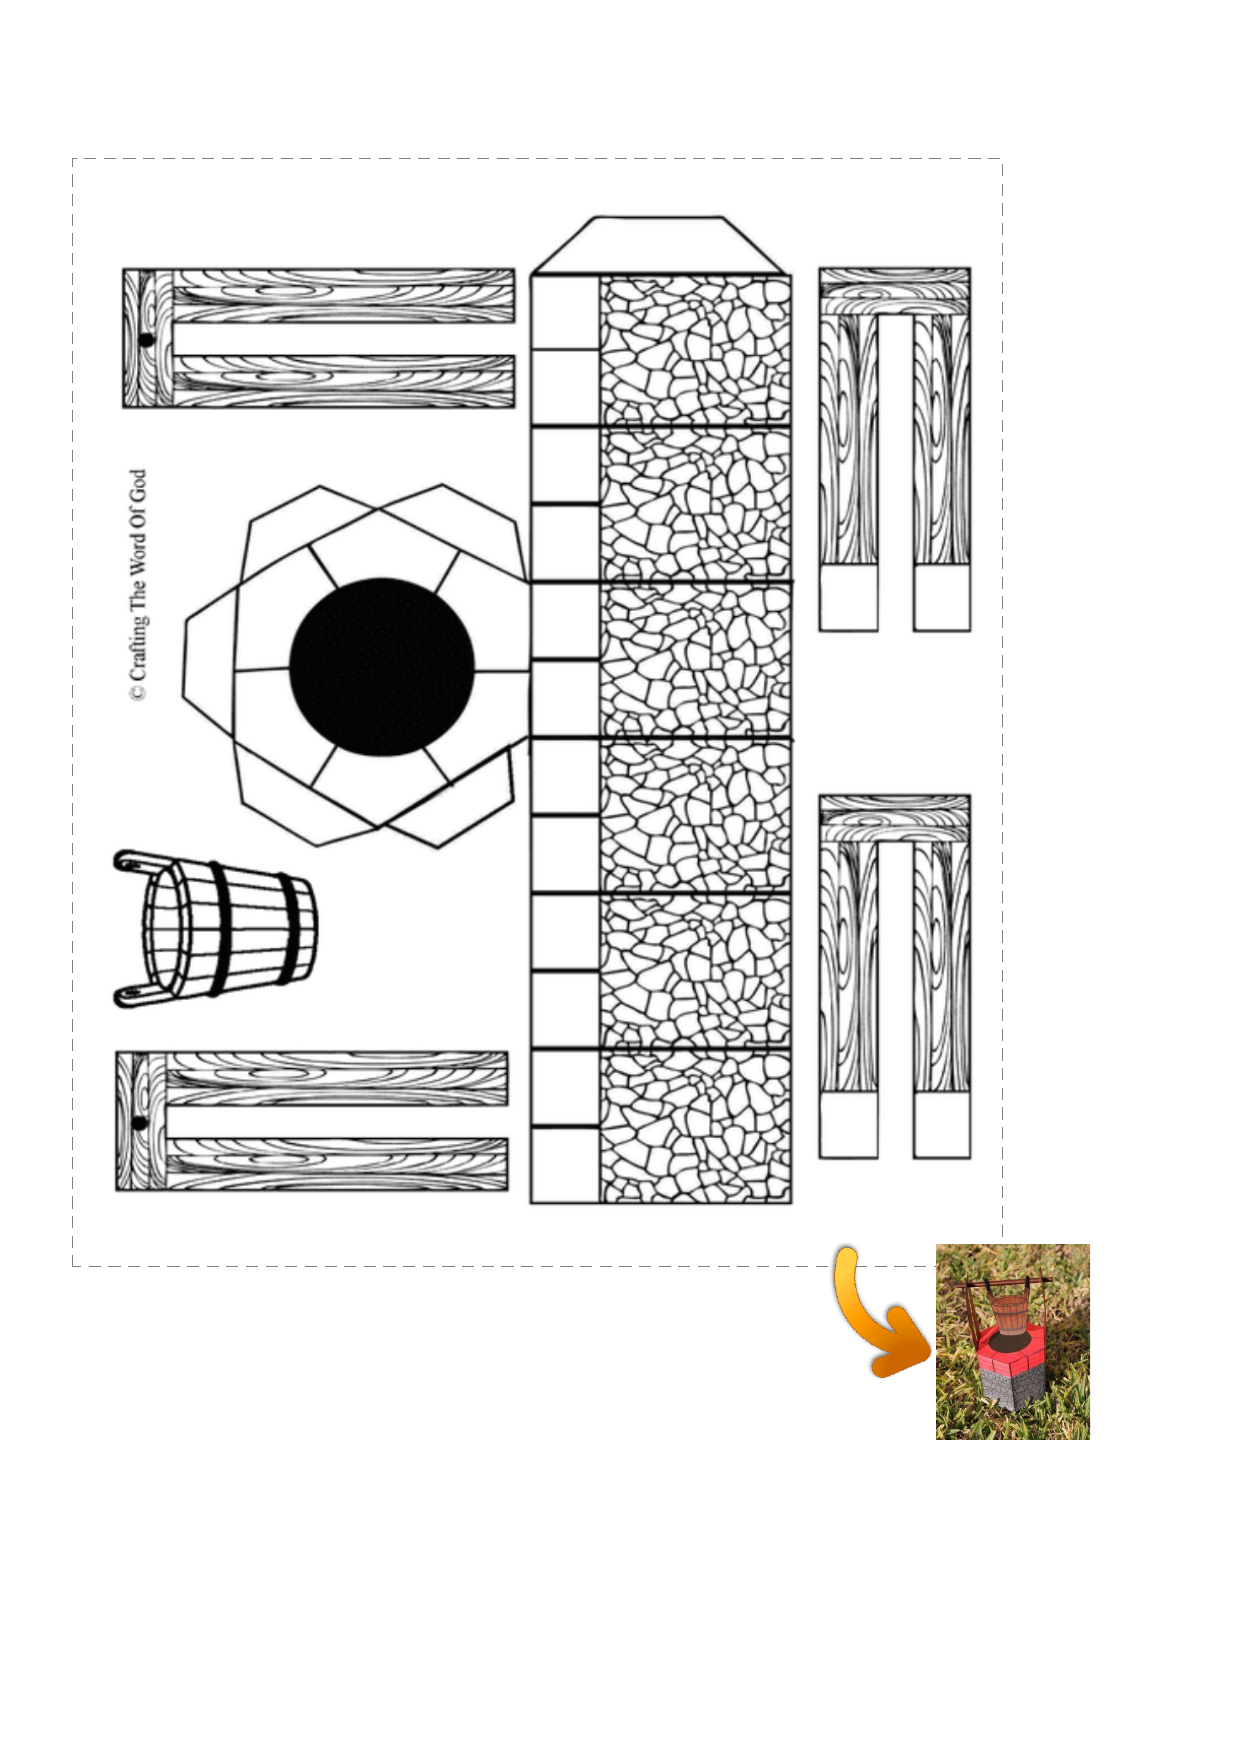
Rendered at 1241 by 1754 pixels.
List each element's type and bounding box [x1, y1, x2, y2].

picture [73, 160, 1091, 1440]
